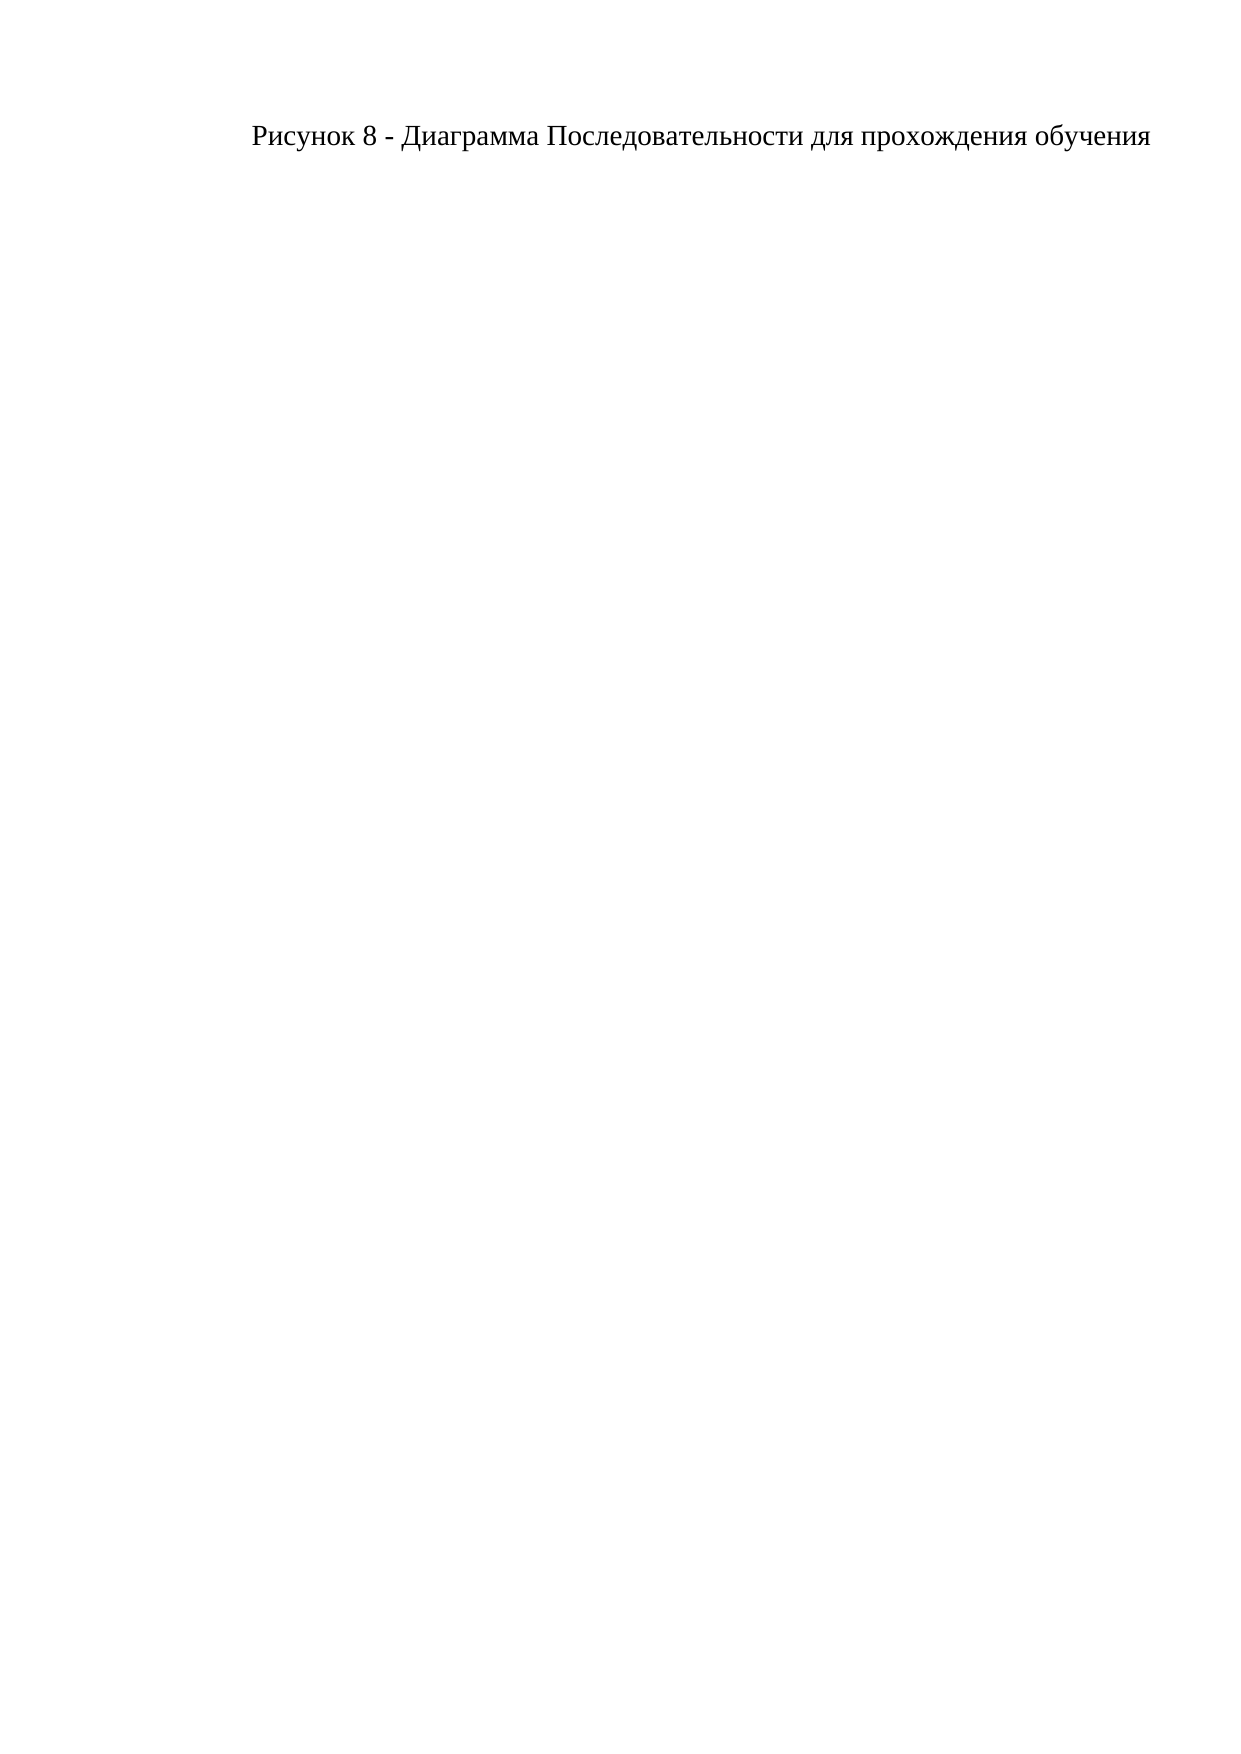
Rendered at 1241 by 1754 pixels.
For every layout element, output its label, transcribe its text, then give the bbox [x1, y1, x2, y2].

text Рисунок - Диаграмма Последовательности для прохождения обучения [177, 118, 1152, 152]
